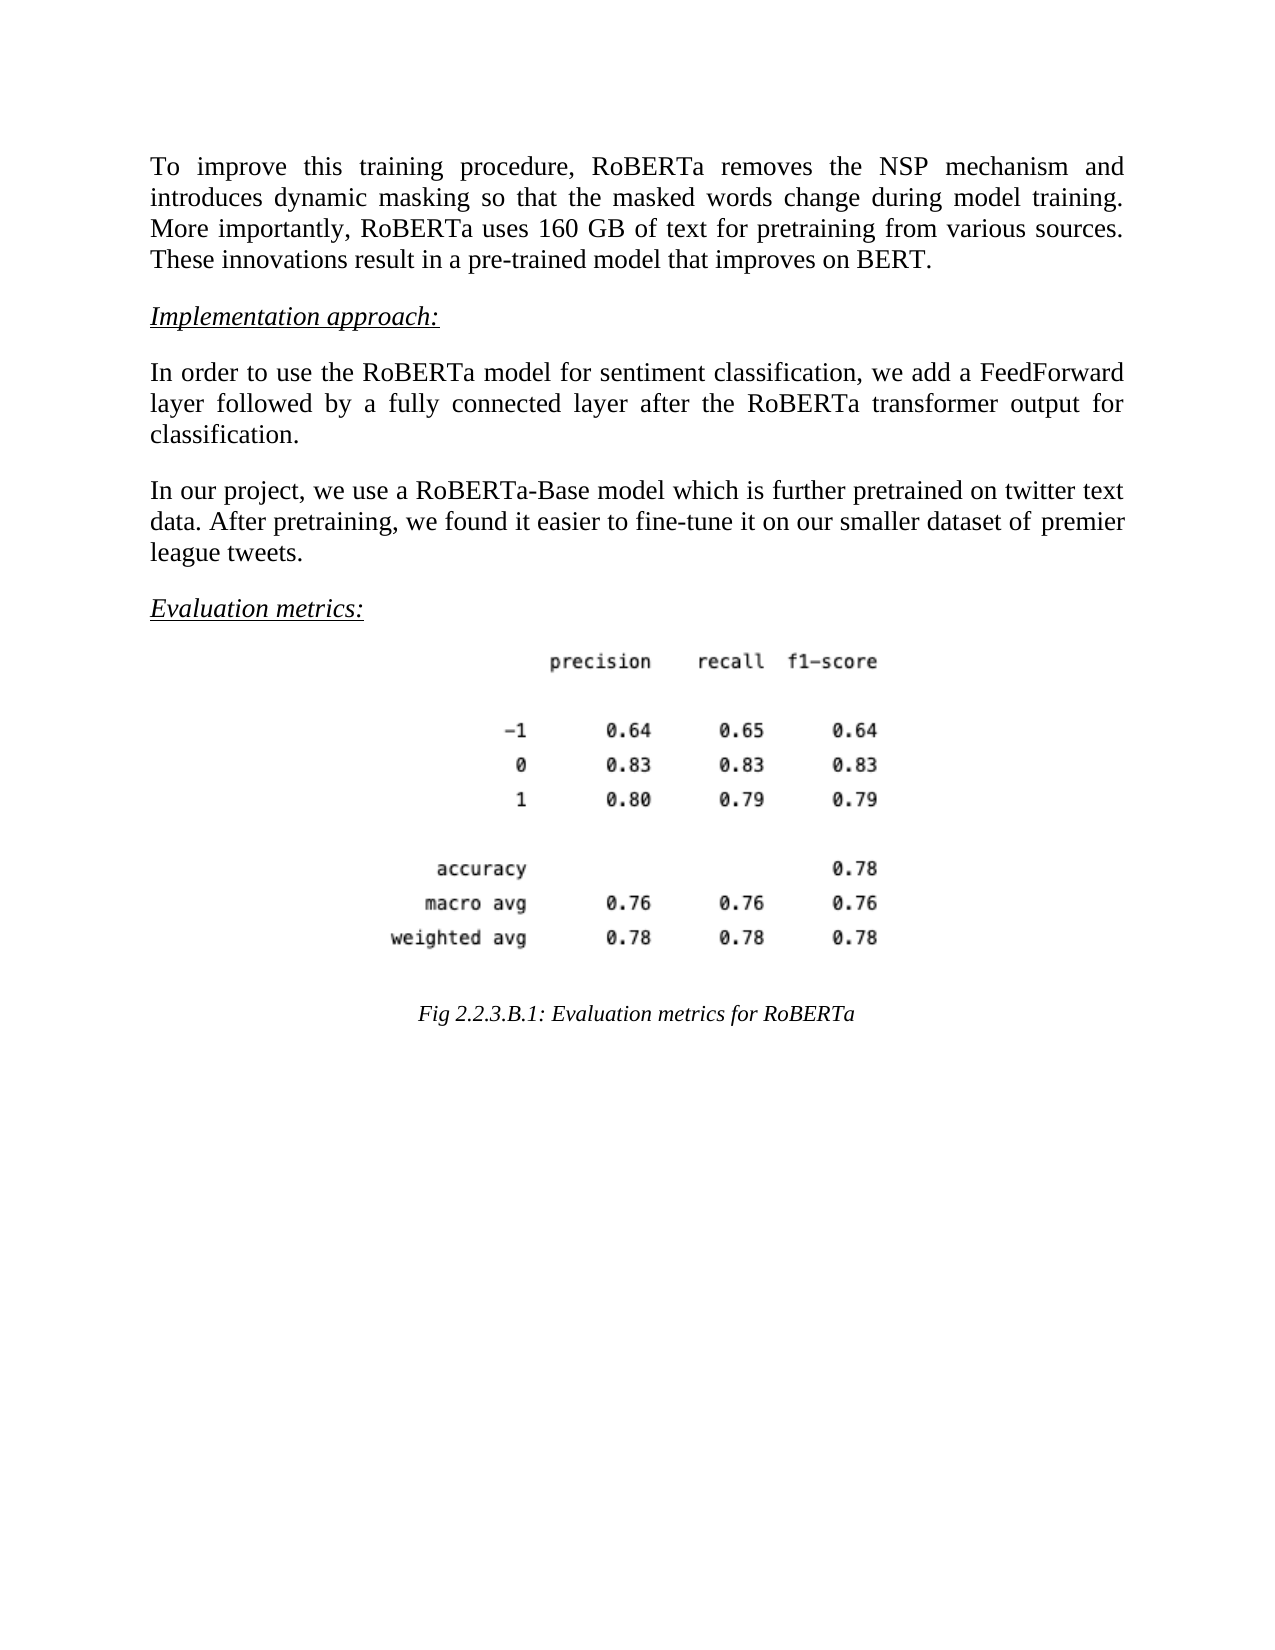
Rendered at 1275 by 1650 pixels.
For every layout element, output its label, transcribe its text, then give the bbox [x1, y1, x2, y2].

text Fig 2.2.3.B.1: Evaluation metrics for RoBERTa [150, 1000, 1125, 1027]
text Evaluation metrics: [150, 593, 1125, 624]
picture [382, 648, 893, 976]
text To improve this training procedure, RoBERTa removes the NSP mechanism and introduces dynamic masking so that the masked words change during model training. More importantly, RoBERTa uses 160 GB of text for pretraining from various sources. These innovations result in a pre-trained model that improves on BERT. [150, 150, 1125, 274]
text In order to use the RoBERTa model for sentiment classification, we add a FeedForward layer followed by a fully connected layer after the RoBERTa transformer output for classification. [150, 356, 1125, 449]
text In our project, we use a RoBERTa-Base model which is further pretrained on twitter text data. After pretraining, we found it easier to fine-tune it on our smaller dataset of premier league tweets. [150, 474, 1125, 568]
text Implementation approach: [150, 299, 1125, 331]
